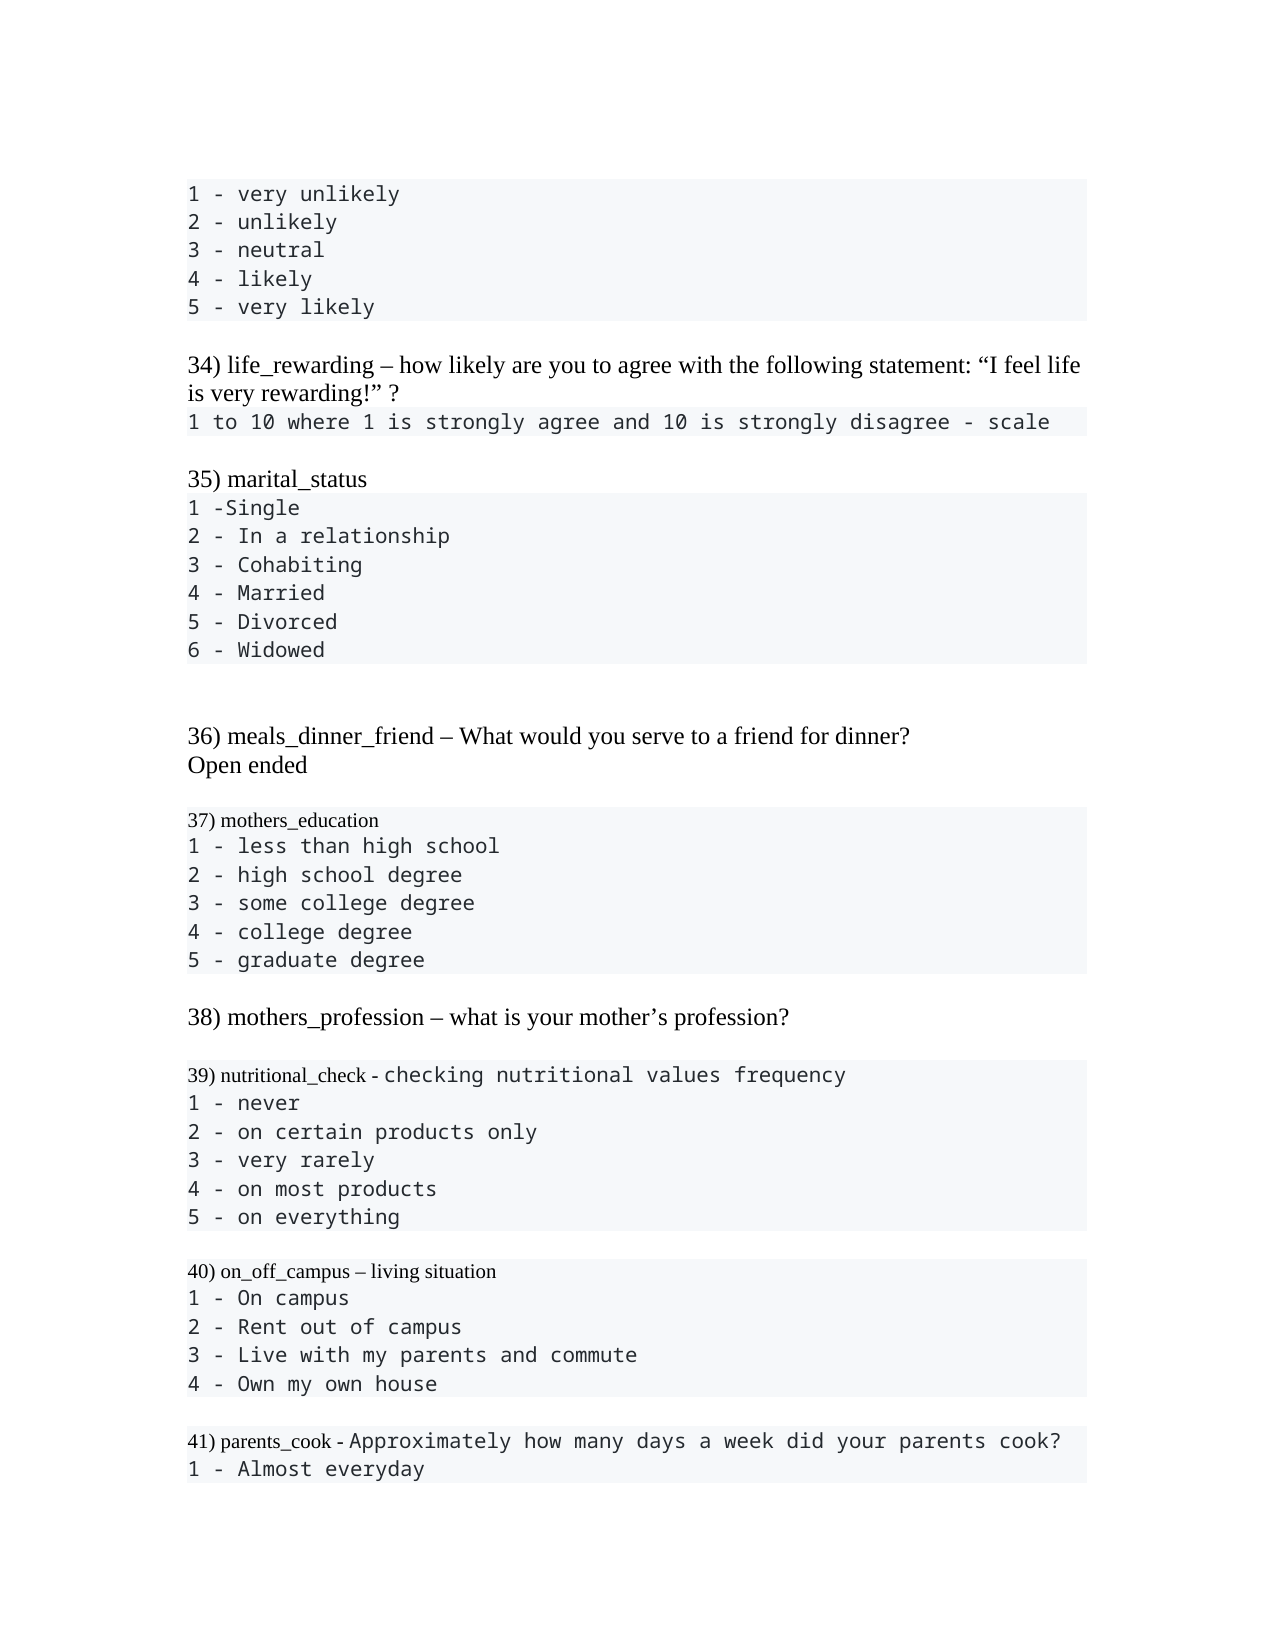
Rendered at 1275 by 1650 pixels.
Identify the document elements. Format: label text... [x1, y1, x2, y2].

text 5 - Divorced [187, 607, 1087, 635]
text 35) marital_status [187, 464, 1087, 493]
text 1 - less than high school [187, 832, 1087, 860]
text 40) on_off_campus – living situation [187, 1259, 1087, 1283]
text 1 - very unlikely [187, 179, 1087, 207]
text 2 - on certain products only [187, 1117, 1087, 1145]
text 3 - Cohabiting [187, 550, 1087, 578]
text 39) nutritional_check - checking nutritional values frequency [187, 1060, 1087, 1088]
text 2 - In a relationship [187, 522, 1087, 550]
text 5 - graduate degree [187, 945, 1087, 974]
text 2 - Rent out of campus [187, 1312, 1087, 1340]
text 41) parents_cook - Approximately how many days a week did your parents cook? [187, 1426, 1087, 1454]
text 1 - On campus [187, 1283, 1087, 1312]
text 1 -Single [187, 493, 1087, 522]
text 6 - Widowed [187, 635, 1087, 664]
text 38) mothers_profession – what is your mother’s profession? [187, 1002, 1087, 1031]
text 3 - Live with my parents and commute [187, 1340, 1087, 1369]
text 4 - Married [187, 578, 1087, 607]
text 5 - on everything [187, 1202, 1087, 1231]
text 3 - very rarely [187, 1145, 1087, 1174]
text 4 - college degree [187, 917, 1087, 945]
text 4 - Own my own house [187, 1369, 1087, 1397]
text 5 - very likely [187, 292, 1087, 321]
text Open ended [187, 750, 1087, 779]
text 2 - unlikely [187, 207, 1087, 236]
text 4 - on most products [187, 1174, 1087, 1202]
text 34) life_rewarding – how likely are you to agree with the following statement: “I feel life is very rewarding!” ? [187, 350, 1087, 407]
text 37) mothers_education [187, 807, 1087, 832]
text 3 - neutral [187, 236, 1087, 264]
text 1 to 10 where 1 is strongly agree and 10 is strongly disagree - scale [187, 407, 1087, 436]
text 36) meals_dinner_friend – What would you serve to a friend for dinner? [187, 721, 1087, 750]
text 3 - some college degree [187, 888, 1087, 917]
text 1 - never [187, 1088, 1087, 1117]
text 4 - likely [187, 264, 1087, 292]
text 1 - Almost everyday [187, 1454, 1087, 1483]
text 2 - high school degree [187, 860, 1087, 888]
